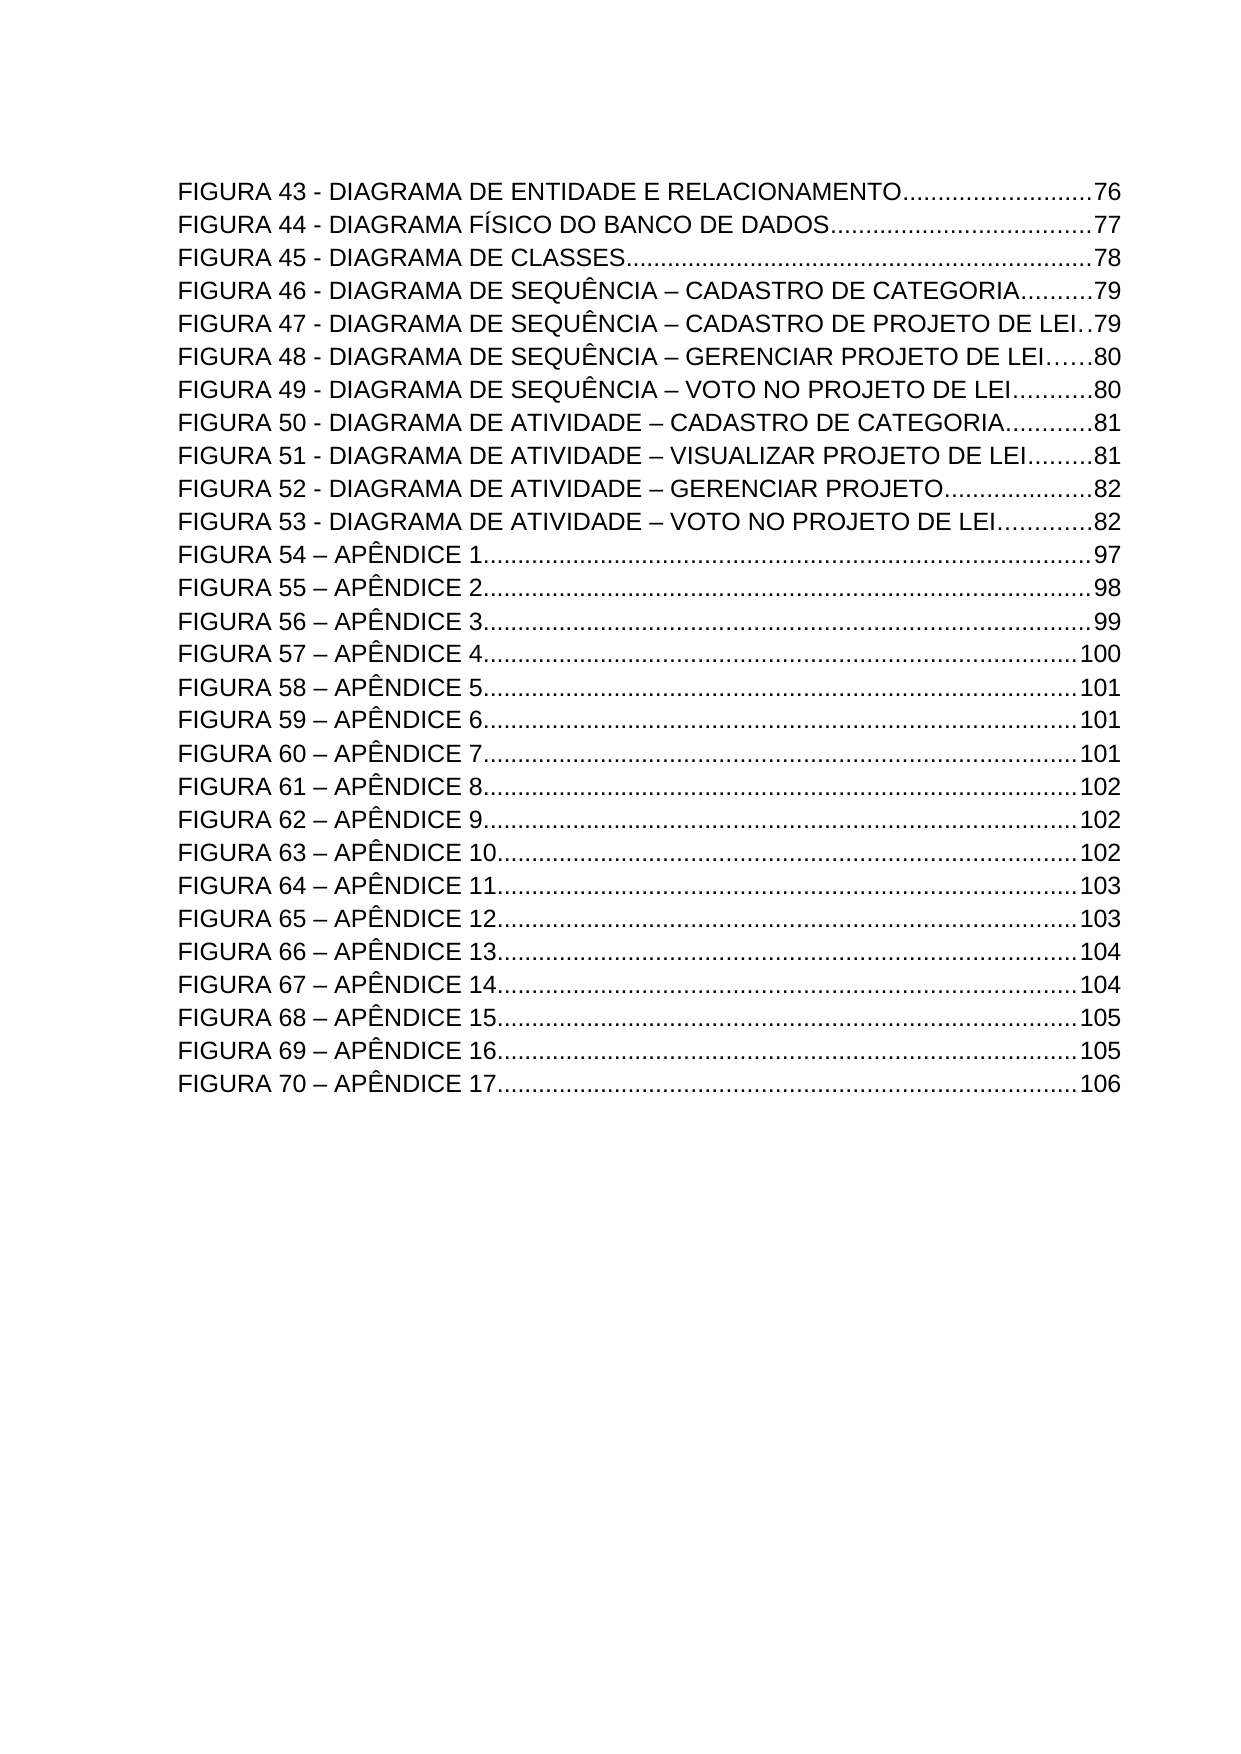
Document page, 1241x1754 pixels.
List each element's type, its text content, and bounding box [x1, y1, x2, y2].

text FIGURA 64 – APÊNDICE 11 103 [177, 871, 1122, 899]
text FIGURA 59 – APÊNDICE 6 101 [177, 706, 1122, 734]
text FIGURA 47 - DIAGRAMA DE SEQUÊNCIA – CADASTRO DE PROJETO DE LEI 79 [177, 309, 1122, 338]
text FIGURA 53 - DIAGRAMA DE ATIVIDADE – VOTO NO PROJETO DE LEI 82 [177, 507, 1122, 536]
text FIGURA 69 – APÊNDICE 16 105 [177, 1036, 1122, 1064]
text FIGURA 49 - DIAGRAMA DE SEQUÊNCIA – VOTO NO PROJETO DE LEI 80 [177, 375, 1122, 404]
text FIGURA 61 – APÊNDICE 8 102 [177, 772, 1122, 800]
text FIGURA 51 - DIAGRAMA DE ATIVIDADE – VISUALIZAR PROJETO DE LEI 81 [177, 441, 1122, 470]
text FIGURA 68 – APÊNDICE 15 105 [177, 1003, 1122, 1031]
text FIGURA 46 - DIAGRAMA DE SEQUÊNCIA – CADASTRO DE CATEGORIA 79 [177, 276, 1122, 305]
text FIGURA 70 – APÊNDICE 17 106 [177, 1069, 1122, 1097]
text FIGURA 65 – APÊNDICE 12 103 [177, 904, 1122, 932]
text FIGURA 45 - DIAGRAMA DE CLASSES 78 [177, 243, 1122, 272]
text FIGURA 66 – APÊNDICE 13 104 [177, 937, 1122, 965]
text FIGURA 56 – APÊNDICE 3 99 [177, 606, 1122, 635]
text FIGURA 60 – APÊNDICE 7 101 [177, 738, 1122, 767]
text FIGURA 50 - DIAGRAMA DE ATIVIDADE – CADASTRO DE CATEGORIA 81 [177, 408, 1122, 437]
text FIGURA 52 - DIAGRAMA DE ATIVIDADE – GERENCIAR PROJETO 82 [177, 474, 1122, 503]
text FIGURA 58 – APÊNDICE 5 101 [177, 672, 1122, 701]
text FIGURA 54 – APÊNDICE 1 97 [177, 540, 1122, 569]
text FIGURA 63 – APÊNDICE 10 102 [177, 838, 1122, 866]
text FIGURA 67 – APÊNDICE 14 104 [177, 970, 1122, 998]
text FIGURA 43 - DIAGRAMA DE ENTIDADE E RELACIONAMENTO 76 [177, 177, 1122, 206]
text FIGURA 48 - DIAGRAMA DE SEQUÊNCIA – GERENCIAR PROJETO DE LEI 80 [177, 342, 1122, 371]
text FIGURA 57 – APÊNDICE 4 100 [177, 639, 1122, 668]
text FIGURA 44 - DIAGRAMA FÍSICO DO BANCO DE DADOS 77 [177, 210, 1122, 239]
text FIGURA 62 – APÊNDICE 9 102 [177, 804, 1122, 833]
text FIGURA 55 – APÊNDICE 2 98 [177, 573, 1122, 602]
